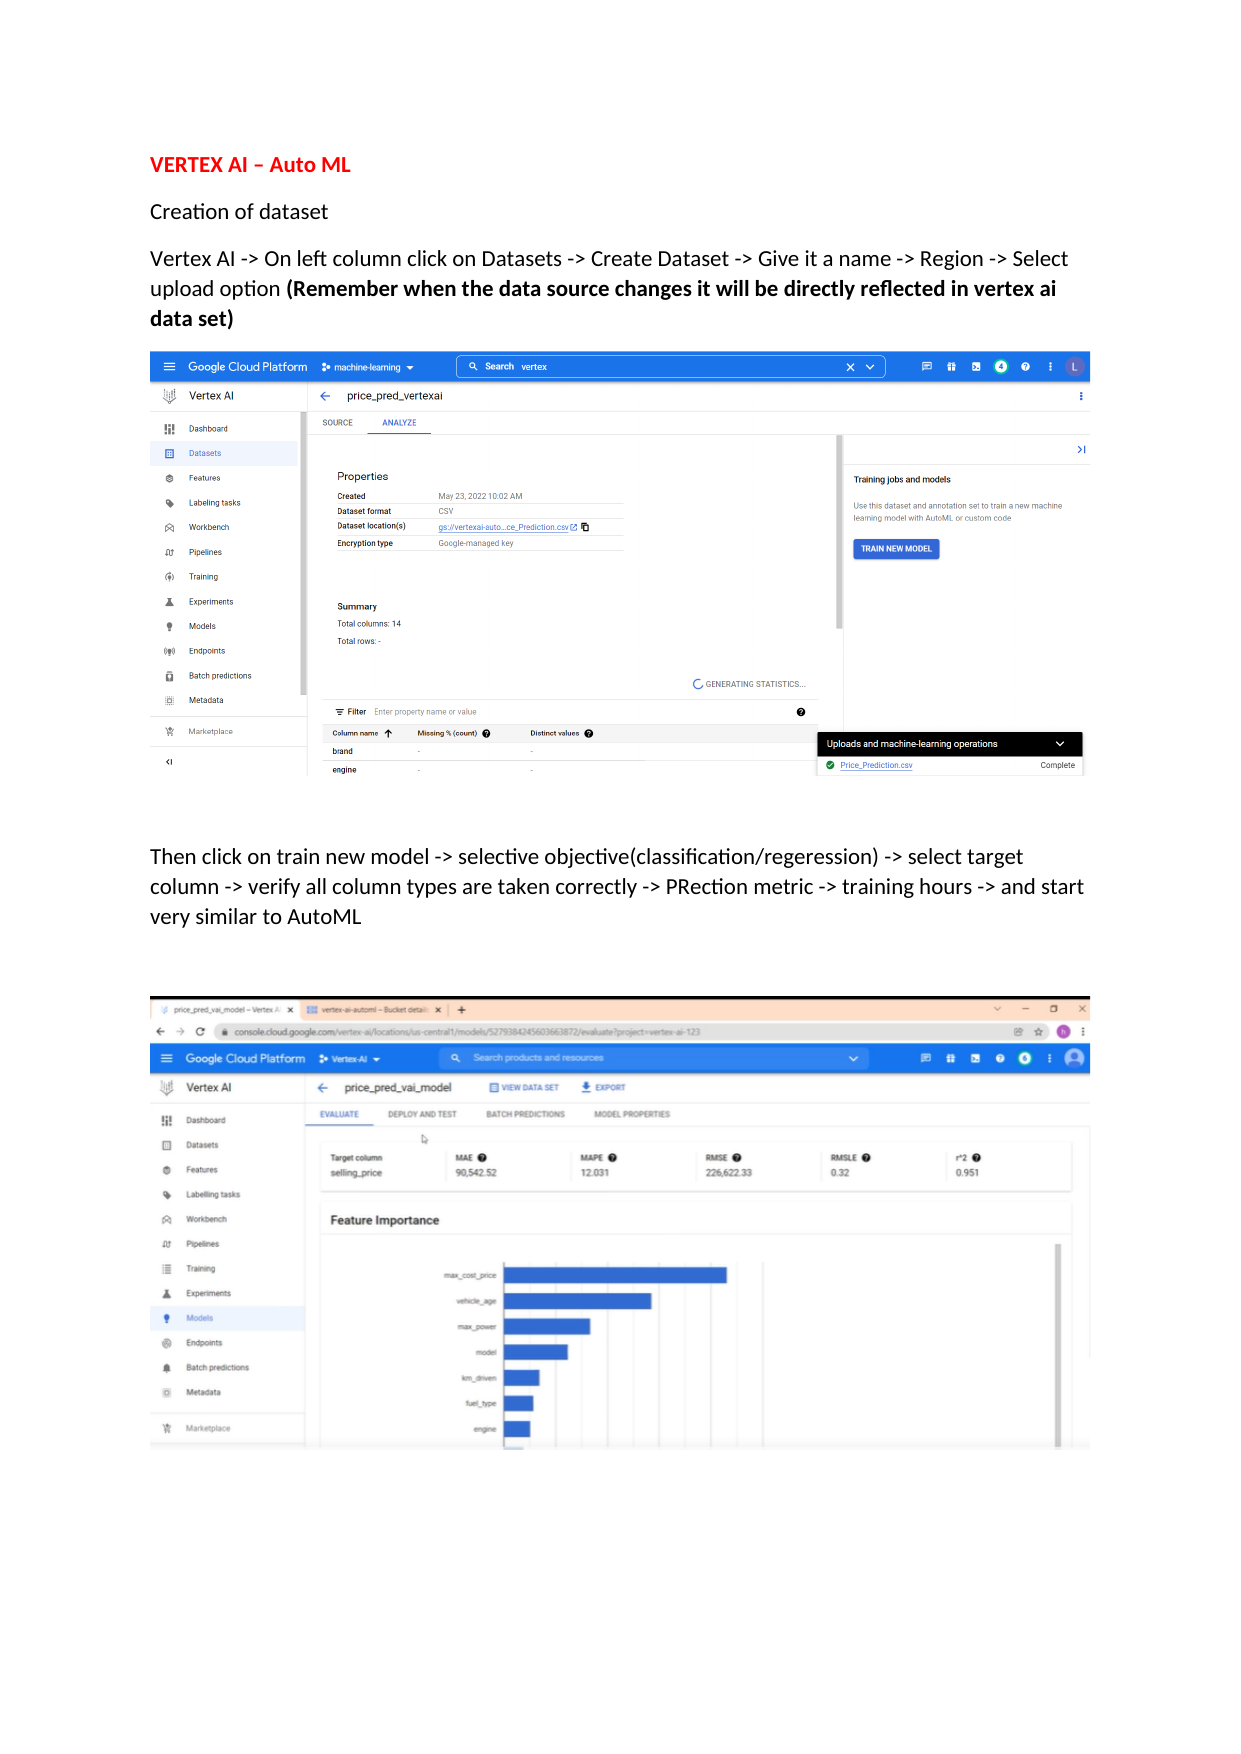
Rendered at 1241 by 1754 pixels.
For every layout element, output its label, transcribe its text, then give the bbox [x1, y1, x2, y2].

picture [150, 996, 1091, 1450]
text Vertex AI -> On left column click on Datasets -> Create Dataset -> Give it a name -> Region -> Select upload option (Remember when the data source changes it will be directly reflected in vertex ai data set) [150, 244, 1090, 332]
text Then click on train new model -> selective objective(classification/regeression) -> select target column -> verify all column types are taken correctly -> PRection metric -> training hours -> and start very similar to AutoML [150, 842, 1090, 930]
text Creation of dataset [150, 197, 1090, 225]
text VERTEX AI – Auto ML [150, 150, 1090, 178]
picture [150, 351, 1091, 776]
